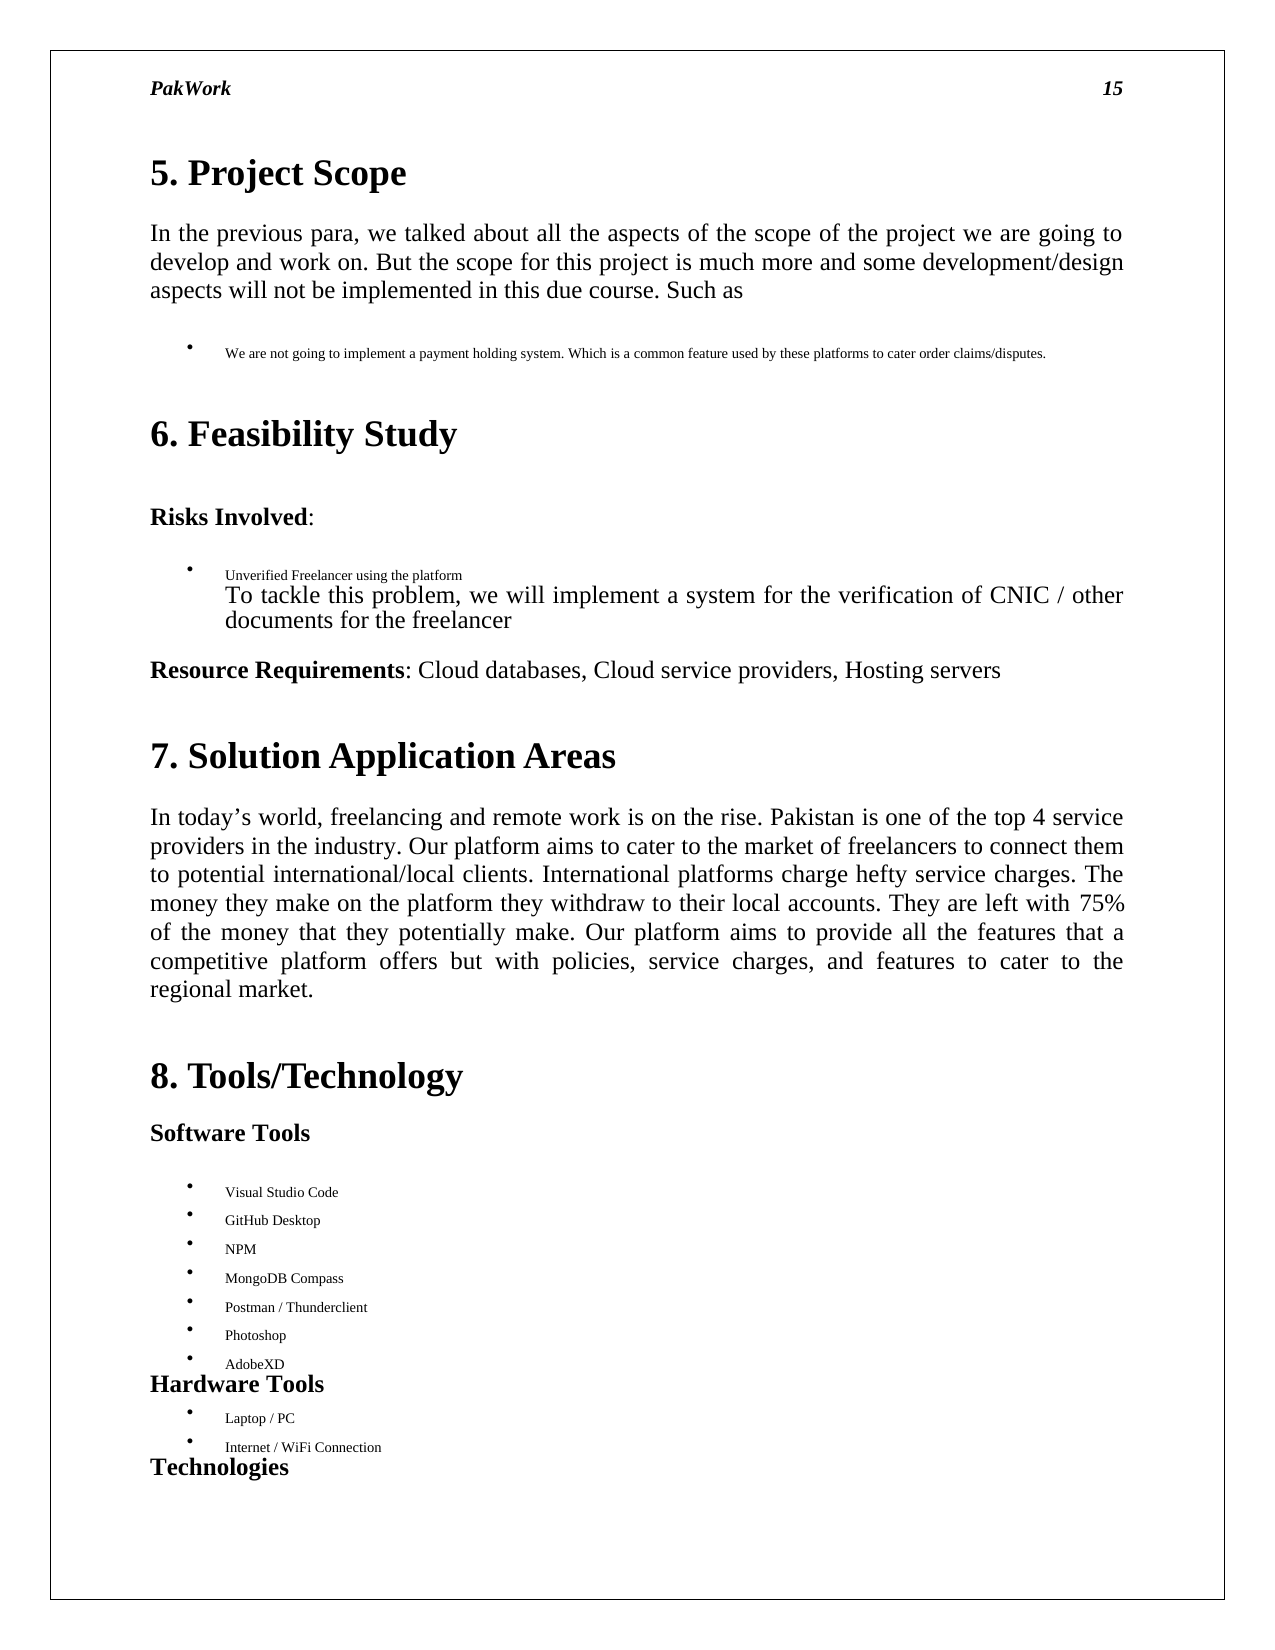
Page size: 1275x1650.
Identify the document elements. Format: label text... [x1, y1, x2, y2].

list Laptop / PC [187, 1398, 1125, 1426]
list AdobeXD [187, 1344, 1125, 1373]
list Visual Studio Code [187, 1171, 1125, 1200]
subtitle 7. Solution Application Areas [150, 734, 1125, 777]
subtitle 5. Project Scope [150, 150, 1125, 193]
text Risks Involved: [150, 505, 1125, 530]
subtitle 6. Feasibility Study [150, 412, 1125, 455]
list Unverified Freelancer using the platform [187, 555, 1125, 584]
list NPM [187, 1229, 1125, 1258]
list Photoshop [187, 1315, 1125, 1344]
list MongoDB Compass [187, 1258, 1125, 1286]
text Software Tools [150, 1121, 1125, 1146]
list GitHub Desktop [187, 1200, 1125, 1229]
list We are not going to implement a payment holding system. Which is a common feature used by these platforms to cater order claims/disputes. [187, 333, 1125, 362]
text Resource Requirements: Cloud databases, Cloud service providers, Hosting servers [150, 659, 1125, 684]
text In today’s world, freelancing and remote work is on the rise. Pakistan is one of the top 4 service providers in the industry. Our platform aims to cater to the market of freelancers to connect them to potential international/local clients. International platforms charge hefty service charges. The money they make on the platform they withdraw to their local accounts. They are left with 75% of the money that they potentially make. Our platform aims to provide all the features that a competitive platform offers but with policies, service charges, and features to cater to the regional market. [150, 802, 1125, 1003]
list Internet / WiFi Connection [187, 1426, 1125, 1455]
text To tackle this problem, we will implement a system for the verification of CNIC / other documents for the freelancer [225, 584, 1125, 634]
subtitle 8. Tools/Technology [150, 1053, 1125, 1096]
text Hardware Tools [150, 1373, 1125, 1398]
text In the previous para, we talked about all the aspects of the scope of the project we are going to develop and work on. But the scope for this project is much more and some development/design aspects will not be implemented in this due course. Such as [150, 218, 1125, 304]
text Technologies [150, 1455, 1125, 1480]
list Postman / Thunderclient [187, 1286, 1125, 1315]
